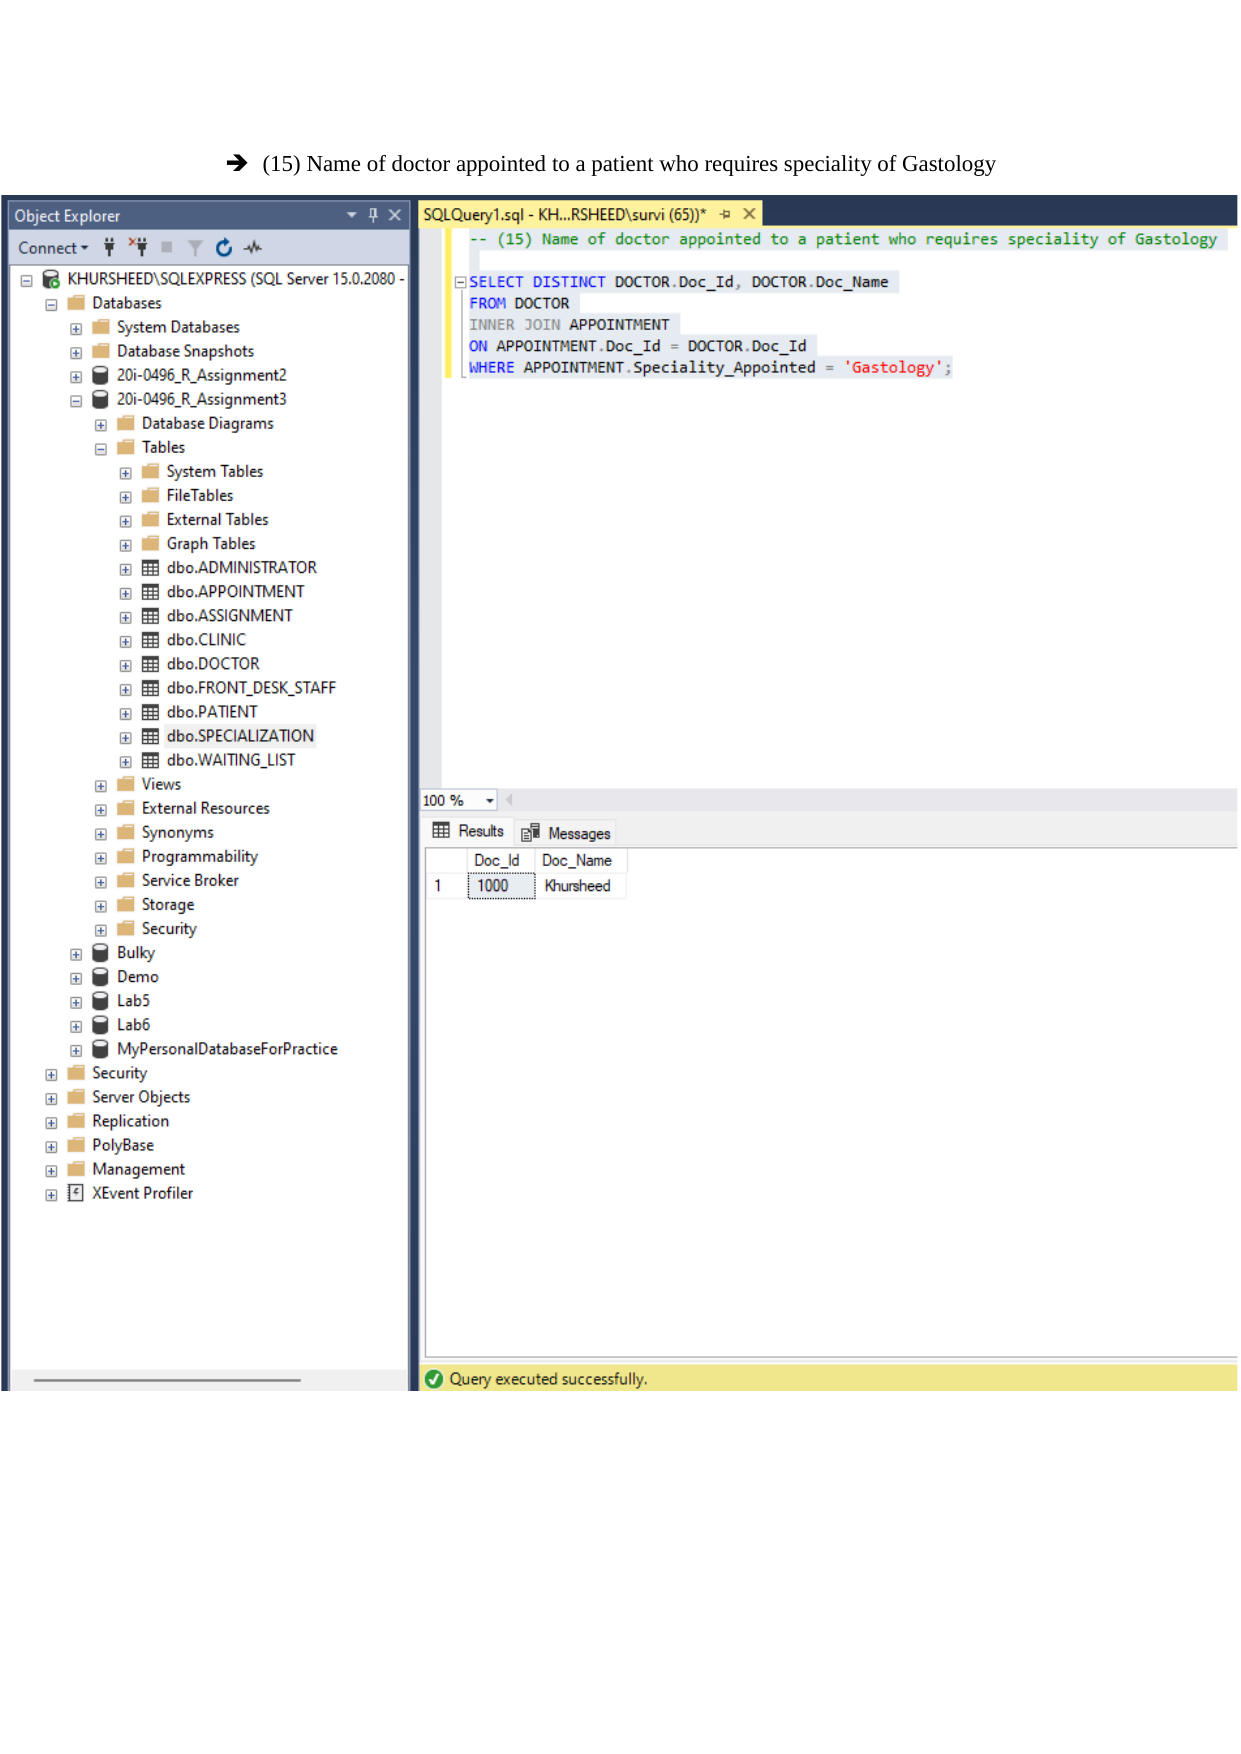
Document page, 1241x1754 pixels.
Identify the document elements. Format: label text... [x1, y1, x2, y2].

picture [0, 195, 1236, 1389]
list (15) Name of doctor appointed to a patient who requires speciality of Gastology [225, 150, 1090, 176]
